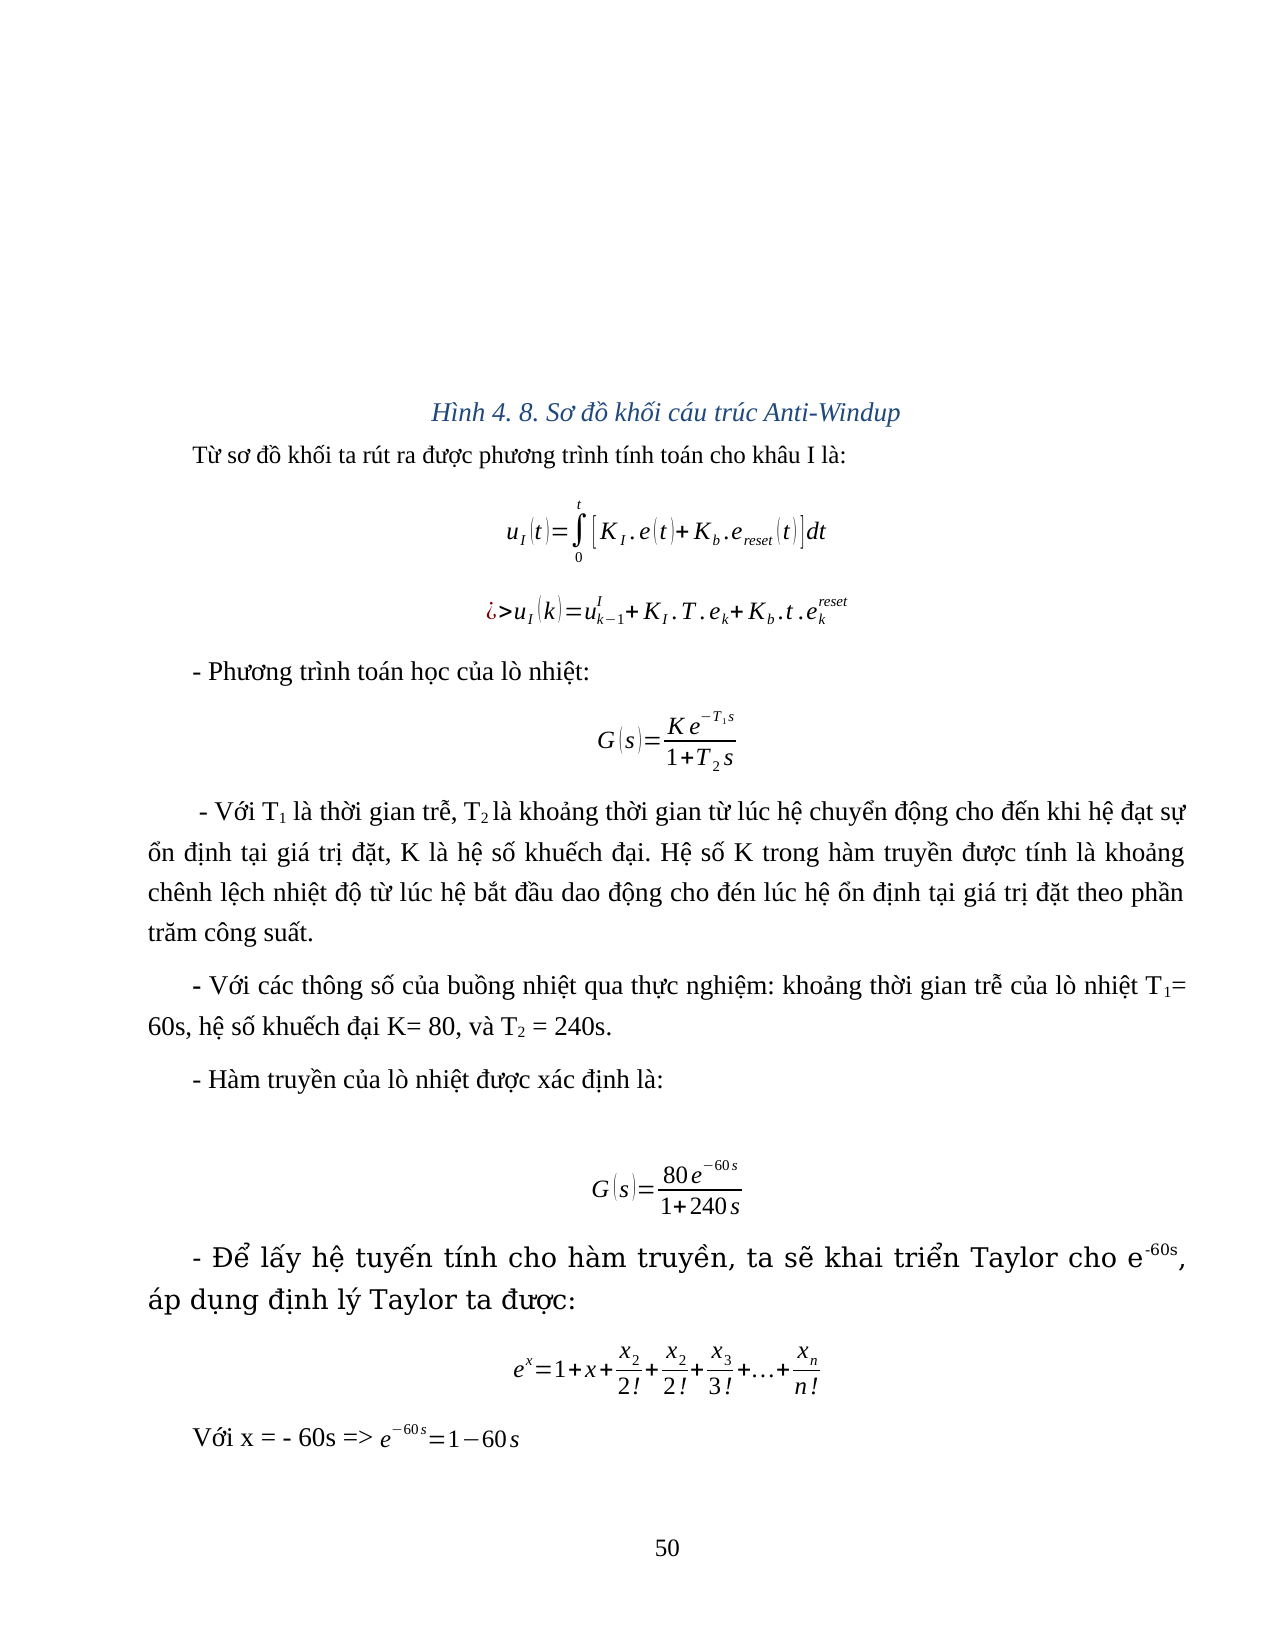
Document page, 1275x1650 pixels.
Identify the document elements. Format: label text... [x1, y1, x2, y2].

text - Với các thông số của buồng nhiệt qua thực nghiệm: khoảng thời gian trễ của lò nhiệt T1= 60s, hệ số khuếch đại K= 80, và T2 = 240s. [148, 969, 1186, 1041]
text - Hàm truyền của lò nhiệt được xác định là: [148, 1063, 1186, 1094]
text - Với T1 là thời gian trễ, T2 là khoảng thời gian từ lúc hệ chuyển động cho đến khi hệ đạt sự ổn định tại giá trị đặt, K là hệ số khuếch đại. Hệ số K trong hàm truyền được tính là khoảng chênh lệch nhiệt độ từ lúc hệ bắt đầu dao động cho đén lúc hệ ổn định tại giá trị đặt theo phần trăm công suất. [148, 795, 1186, 948]
text Hình 4. 8. Sơ đồ khối cáu trúc Anti-Windup [148, 396, 1186, 427]
text Từ sơ đồ khối ta rút ra được phương trình tính toán cho khâu I là: [148, 440, 1186, 468]
text - Phương trình toán học của lò nhiệt: [148, 655, 1186, 686]
text - Để lấy hệ tuyến tính cho hàm truyền, ta sẽ khai triển Taylor cho e-60s, áp dụng định lý Taylor ta được: [148, 1240, 1186, 1315]
text Với x = - 60s => [148, 1421, 1186, 1452]
